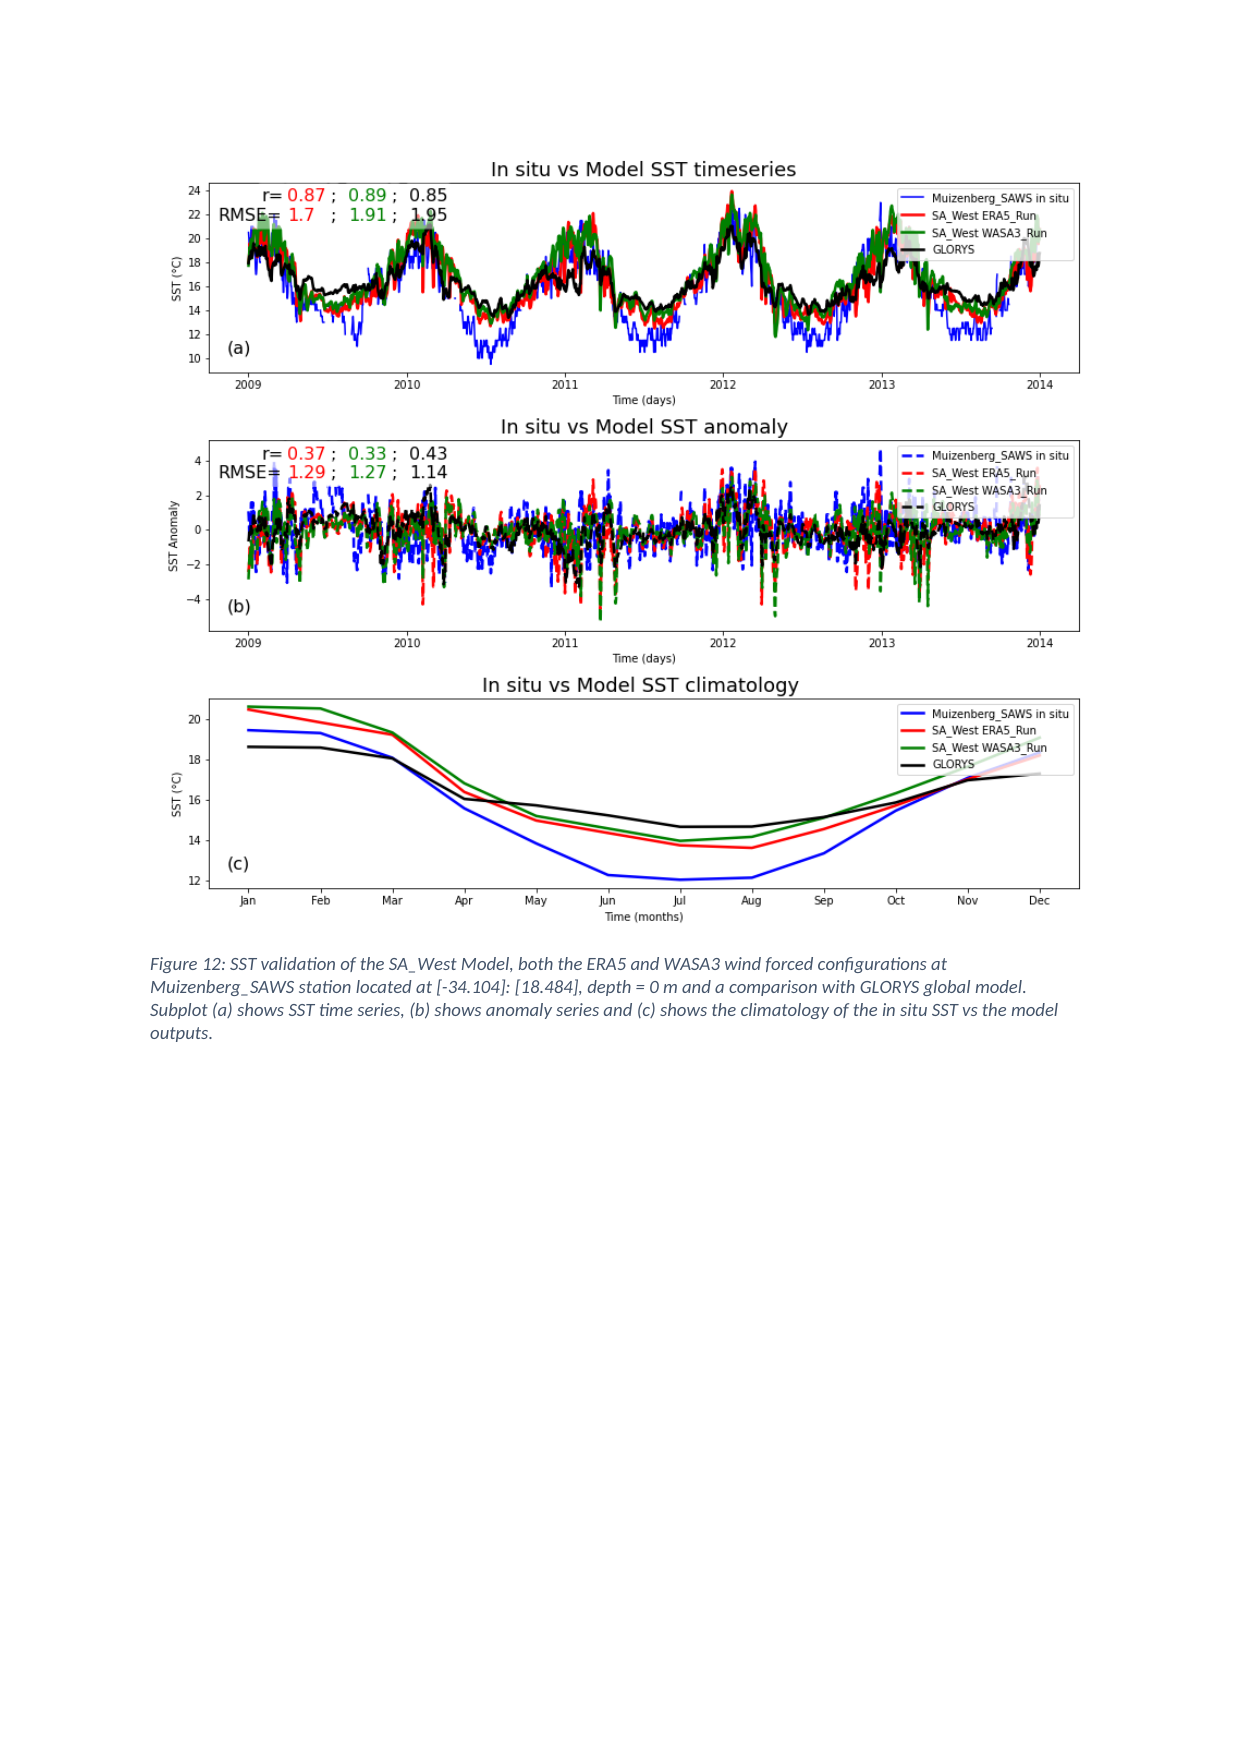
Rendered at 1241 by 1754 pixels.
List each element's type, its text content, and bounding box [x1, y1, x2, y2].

text Figure 12: SST validation of the SA_West Model, both the ERA5 and WASA3 wind forced configurations at Muizenberg_SAWS station located at [-34.104]: [18.484], depth = 0 m and a comparison with GLORYS global model. Subplot (a) shows SST time series, (b) shows anomaly series and (c) shows the climatology of the in situ SST vs the model outputs. [150, 952, 1090, 1044]
picture [150, 150, 1091, 934]
